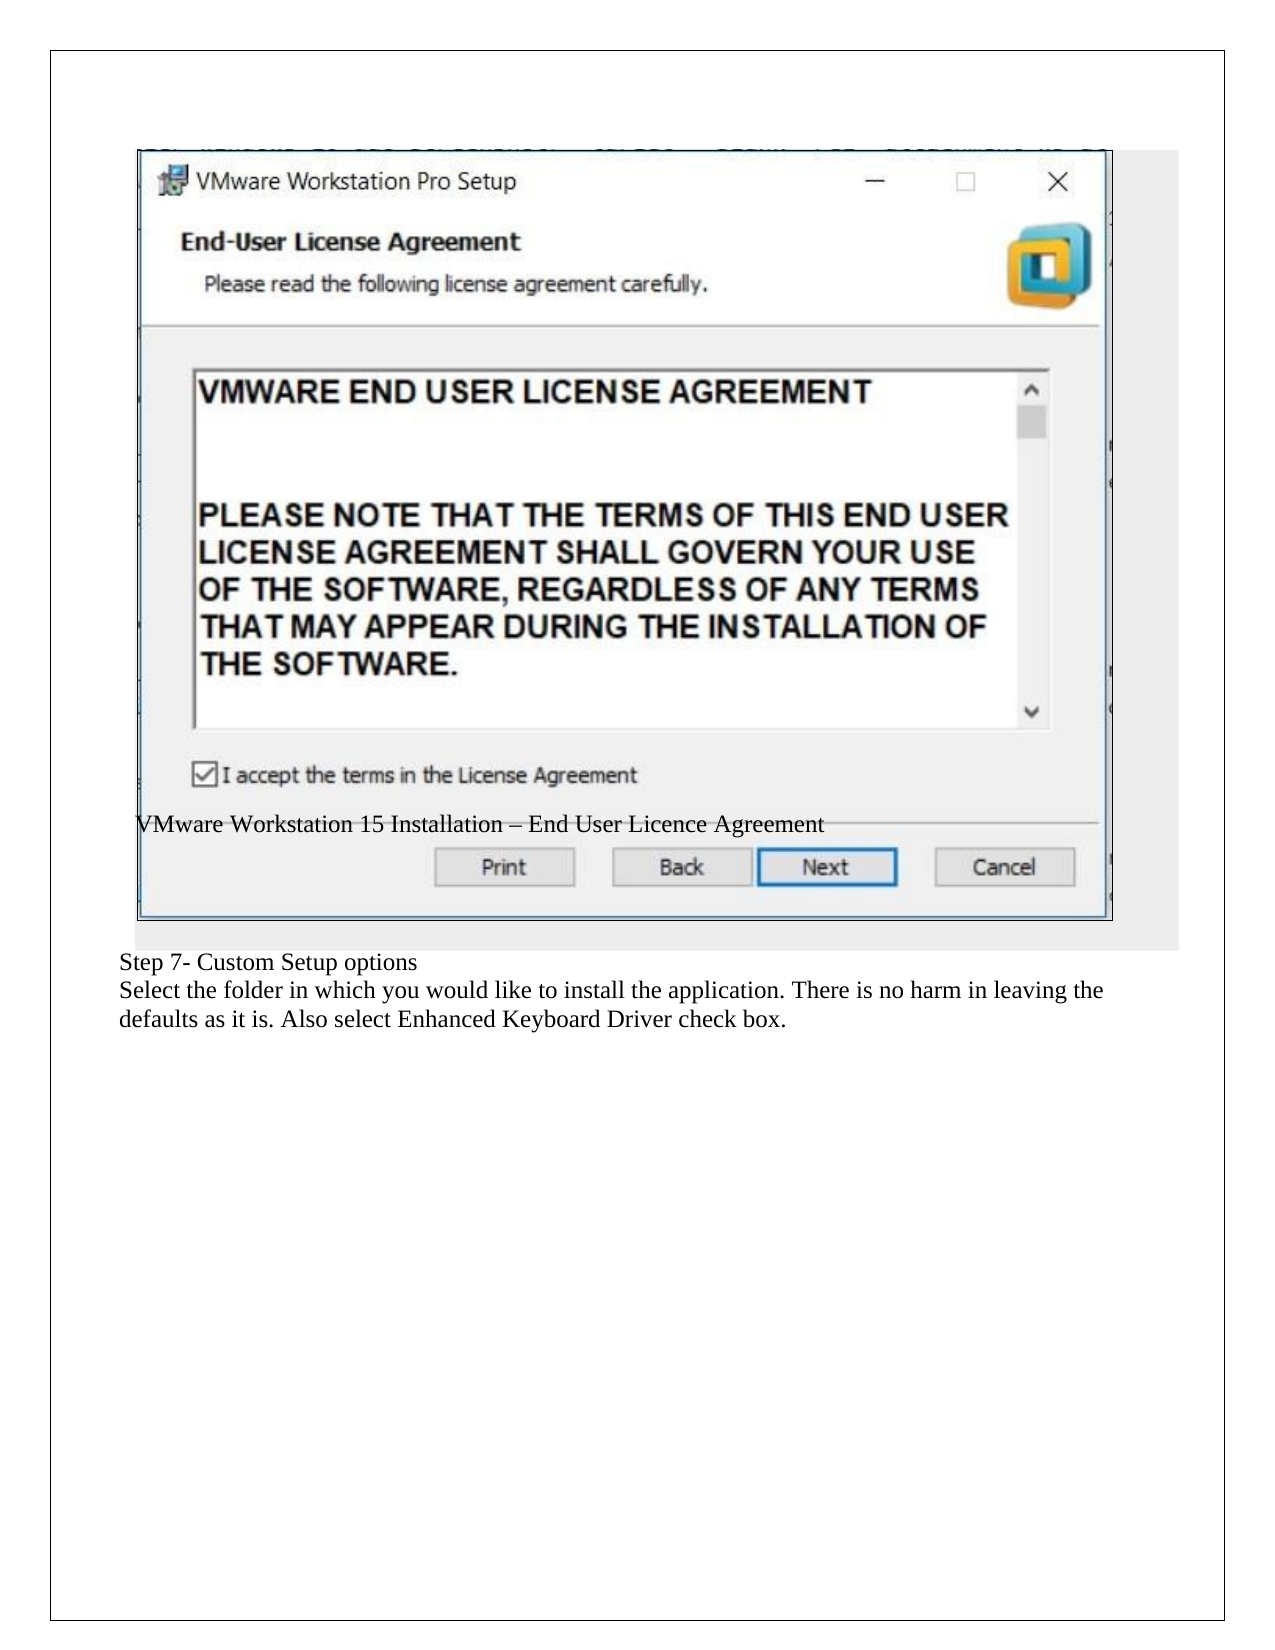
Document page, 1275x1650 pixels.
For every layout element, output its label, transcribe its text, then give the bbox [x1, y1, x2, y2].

text Step 7- Custom Setup options [119, 951, 1171, 976]
text Select the folder in which you would like to install the application. There is no harm in leaving the defaults as it is. Also select Enhanced Keyboard Driver check box. [119, 976, 1171, 1033]
picture [138, 151, 1112, 920]
